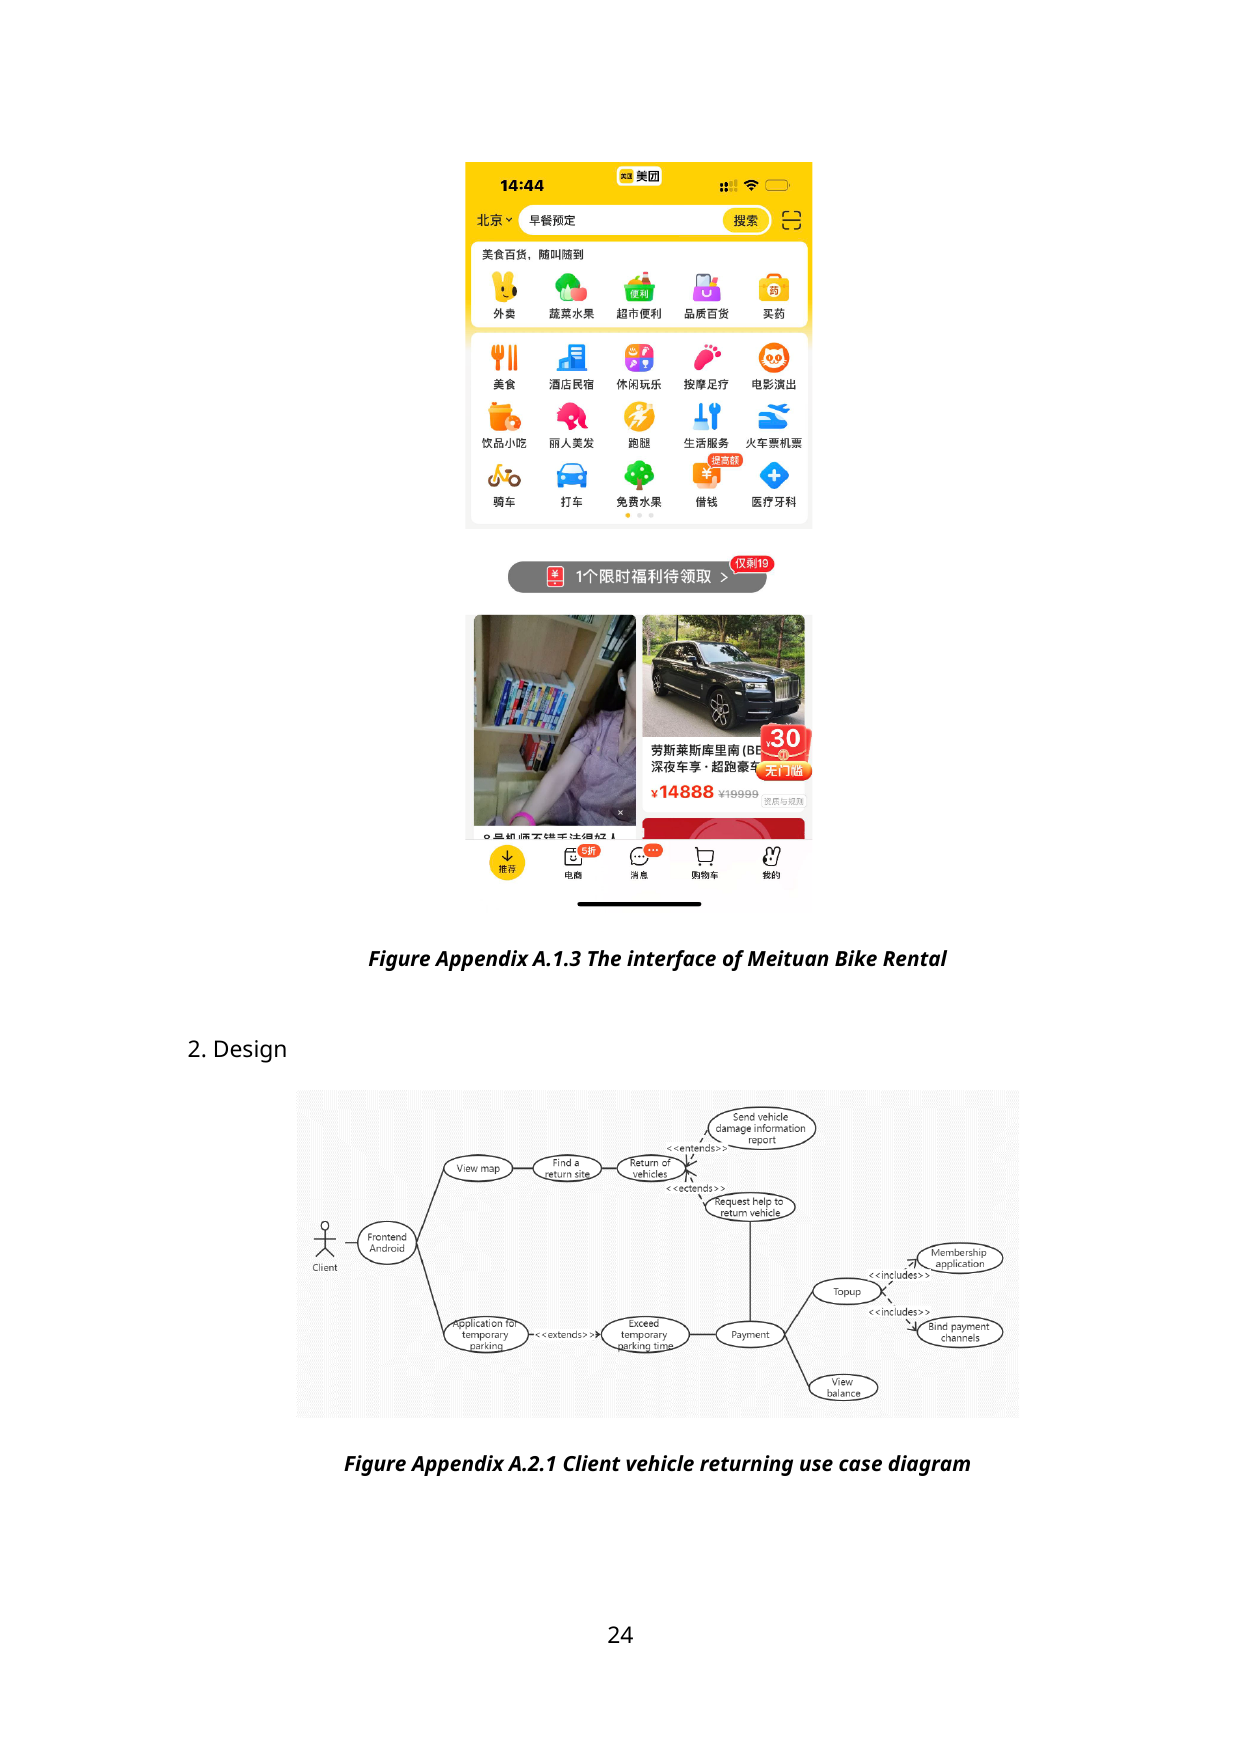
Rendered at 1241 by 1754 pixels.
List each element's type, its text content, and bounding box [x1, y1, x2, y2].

text 2. Design [187, 1032, 1053, 1065]
list Figure Appendix A.2.1 Client vehicle returning use case diagram [262, 1447, 1053, 1480]
picture [296, 1090, 1020, 1418]
list Figure Appendix A.1.3 The interface of Meituan Bike Rental [262, 942, 1053, 975]
picture [465, 162, 813, 913]
